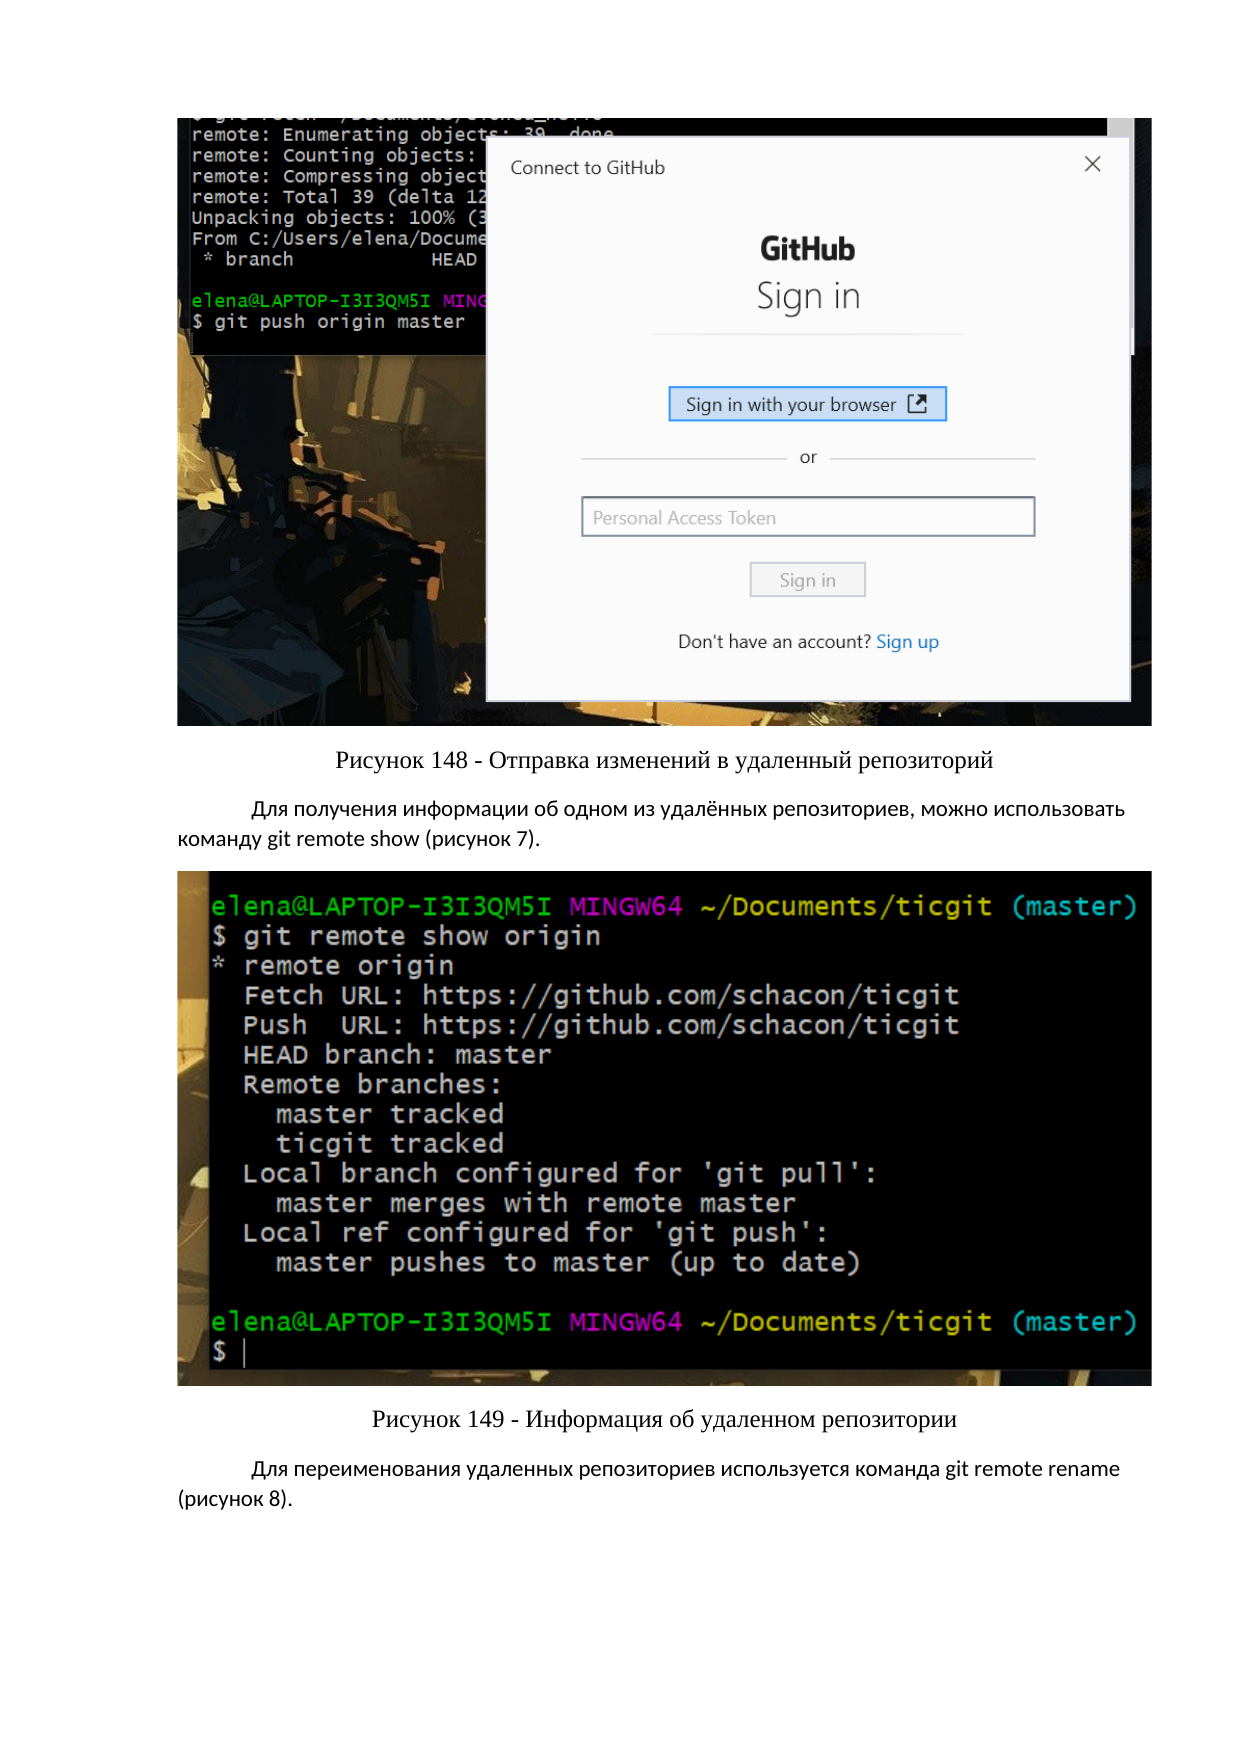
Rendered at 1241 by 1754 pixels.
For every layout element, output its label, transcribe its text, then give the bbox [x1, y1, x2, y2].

text Рисунок - Отправка изменений в удаленный репозиторий [177, 745, 1152, 773]
text Для получения информации об одном из удалённых репозиториев, можно использовать команду git remote show (рисунок 7). [177, 794, 1152, 852]
picture [177, 871, 1152, 1386]
picture [177, 118, 1152, 726]
text Для переименования удаленных репозиториев используется команда git remote rename (рисунок 8). [177, 1454, 1152, 1512]
text Рисунок - Информация об удаленном репозитории [177, 1404, 1152, 1433]
